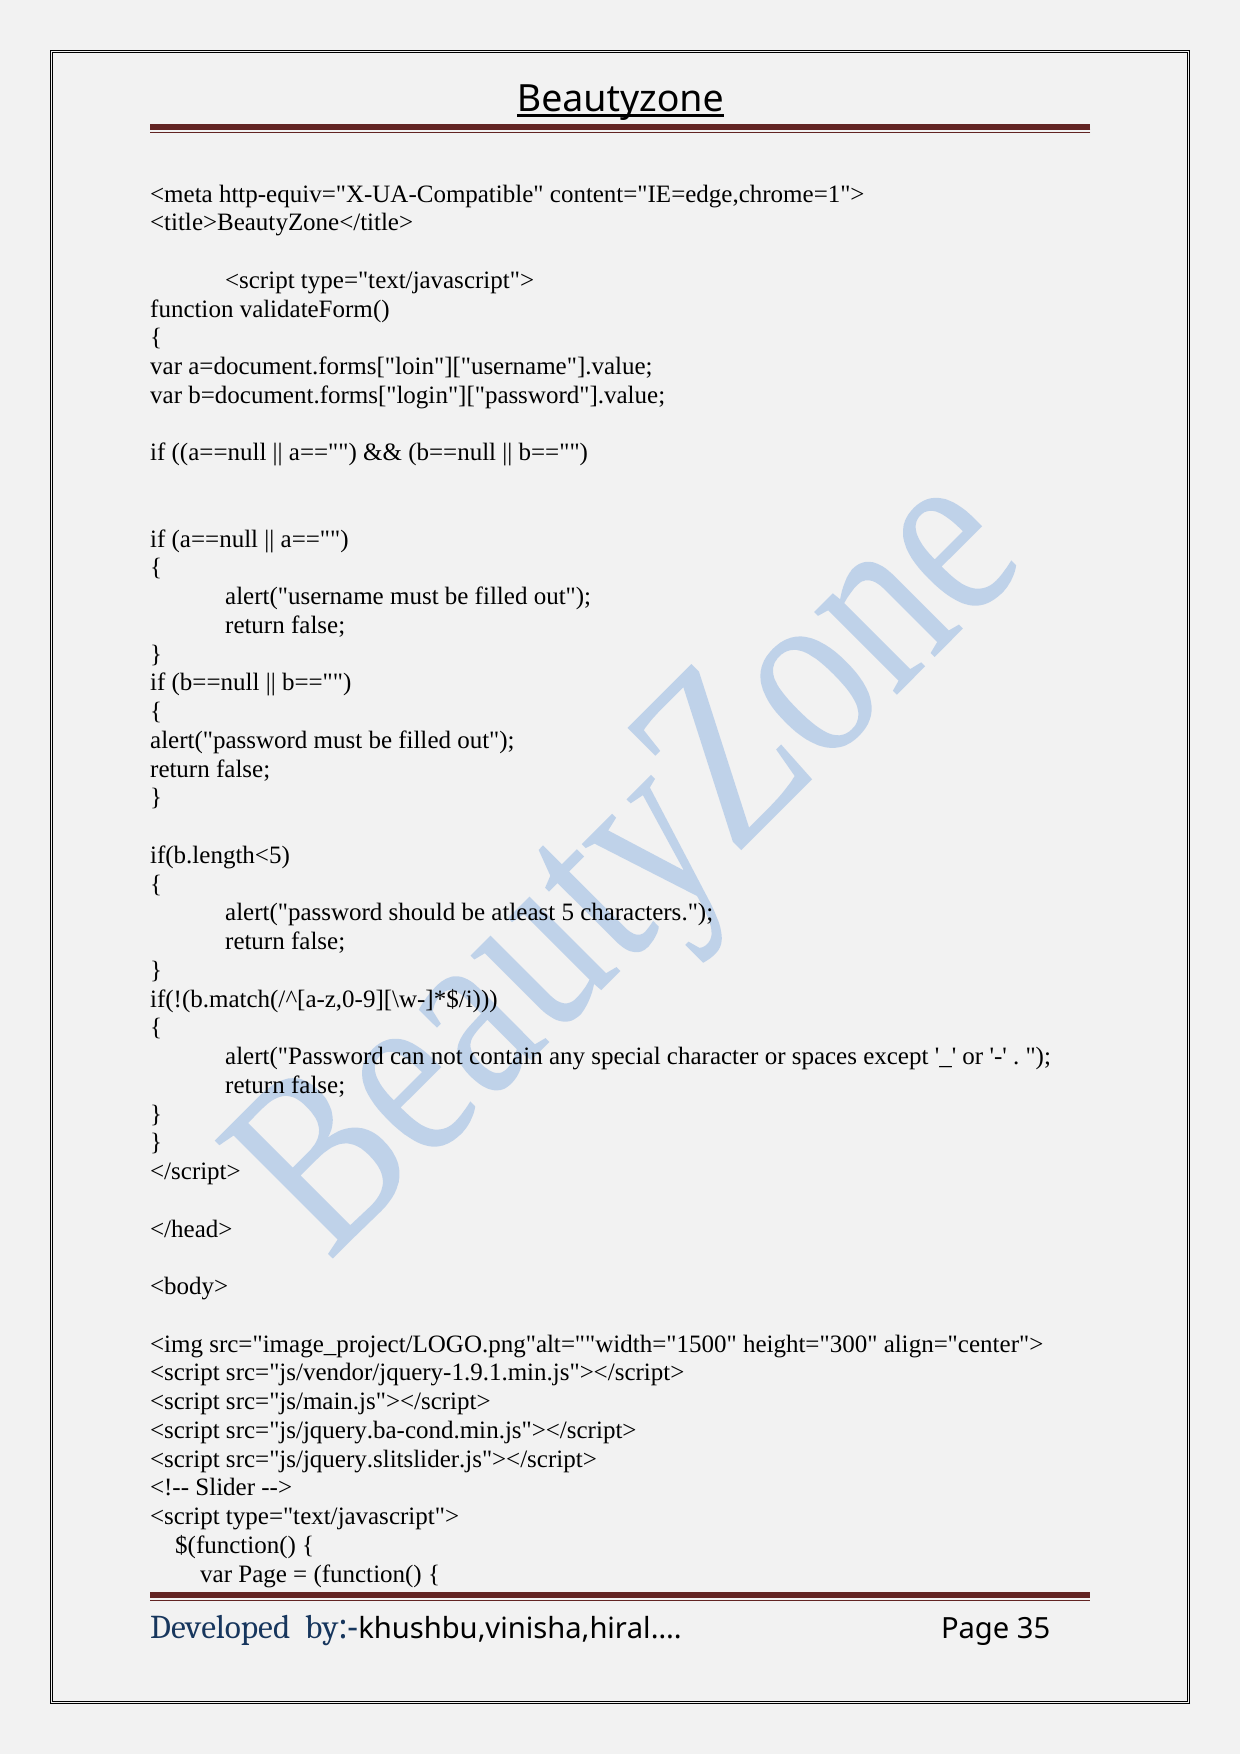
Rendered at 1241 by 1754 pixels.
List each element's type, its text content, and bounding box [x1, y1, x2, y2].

text <body> [150, 1271, 1090, 1300]
text <!-- Slider --> [150, 1472, 1090, 1501]
text <script type="text/javascript"> [150, 1501, 1090, 1530]
text <script src="js/main.js"></script> [150, 1386, 1090, 1415]
text <title>BeautyZone</title> [150, 207, 1090, 236]
text alert("Password can not contain any special character or spaces except '_' or '-' . "); [150, 1041, 1090, 1070]
text } [150, 782, 1090, 811]
text <script src="js/jquery.slitslider.js"></script> [150, 1444, 1090, 1472]
text alert("username must be filled out"); [150, 581, 1090, 610]
text { [150, 696, 1090, 725]
text alert("password must be filled out"); [150, 725, 1090, 754]
text alert("password should be atleast 5 characters."); [150, 897, 1090, 926]
text return false; [150, 1070, 1090, 1099]
text <script type="text/javascript"> [150, 265, 1090, 294]
text <img src="image_project/LOGO.png"alt=""width="1500" height="300" align="center"> [150, 1329, 1090, 1357]
text return false; [150, 754, 1090, 782]
text var b=document.forms["login"]["password"].value; [150, 380, 1090, 409]
text <script src="js/vendor/jquery-1.9.1.min.js"></script> [150, 1357, 1090, 1386]
text } [150, 1127, 1090, 1156]
text function validateForm() [150, 294, 1090, 322]
text if (b==null || b=="") [150, 667, 1090, 696]
text <script src="js/jquery.ba-cond.min.js"></script> [150, 1415, 1090, 1444]
text } [150, 639, 1090, 667]
text </head> [150, 1214, 1090, 1242]
text return false; [150, 926, 1090, 955]
text var a=document.forms["loin"]["username"].value; [150, 351, 1090, 380]
text { [150, 552, 1090, 581]
text { [150, 869, 1090, 897]
text var Page = (function() { [150, 1559, 1090, 1587]
text } [150, 1099, 1090, 1127]
text { [150, 1012, 1090, 1041]
text if(b.length<5) [150, 840, 1090, 869]
text { [150, 322, 1090, 351]
text <meta http-equiv="X-UA-Compatible" content="IE=edge,chrome=1"> [150, 179, 1090, 207]
text if ((a==null || a=="") && (b==null || b=="") [150, 437, 1090, 466]
text </script> [150, 1156, 1090, 1185]
text if(!(b.match(/^[a-z,0-9][\w-]*$/i))) [150, 984, 1090, 1012]
text } [150, 955, 1090, 984]
text if (a==null || a=="") [150, 524, 1090, 552]
text $(function() { [150, 1530, 1090, 1559]
text return false; [150, 610, 1090, 639]
